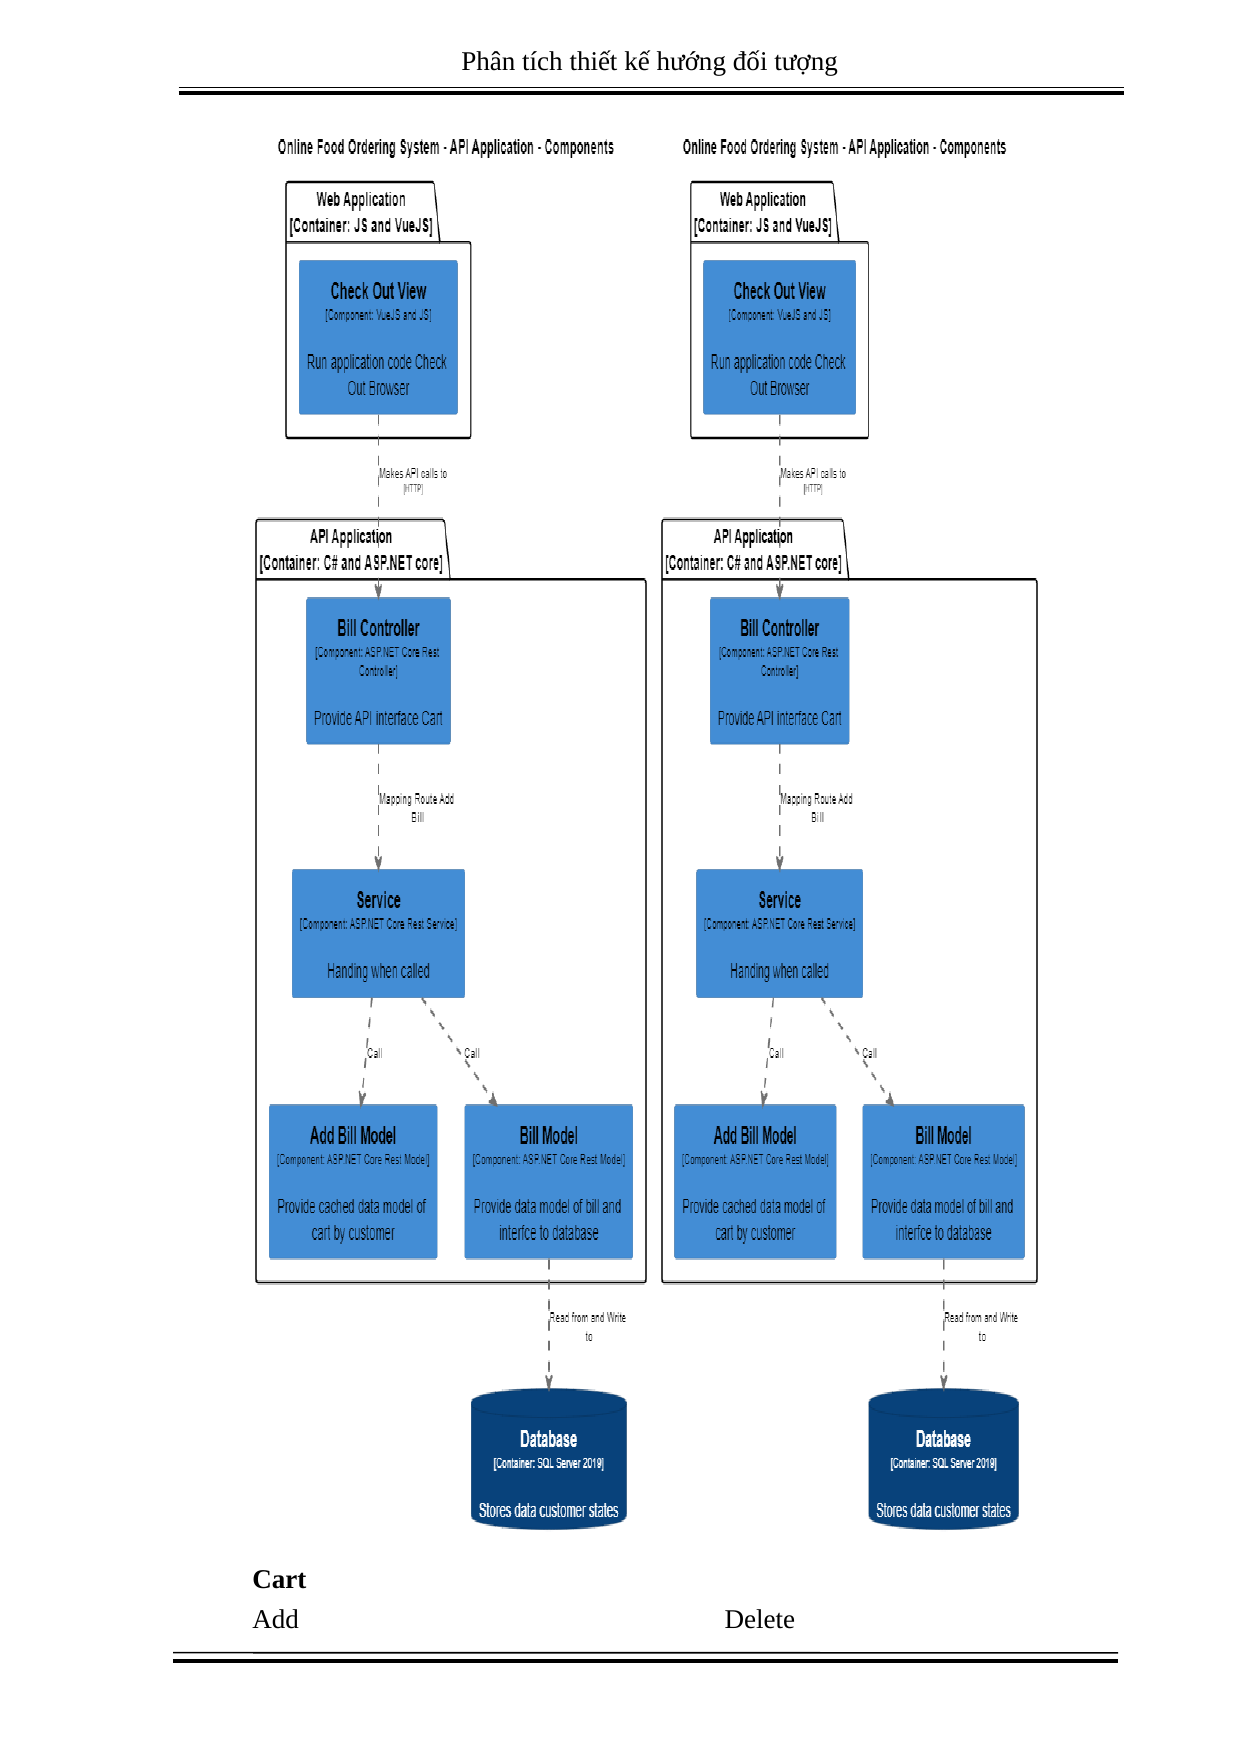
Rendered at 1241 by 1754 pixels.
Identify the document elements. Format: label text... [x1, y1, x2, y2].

list Add Delete [177, 1603, 1122, 1634]
picture [657, 118, 1042, 1554]
list Cart [177, 1563, 1122, 1594]
picture [252, 118, 651, 1554]
